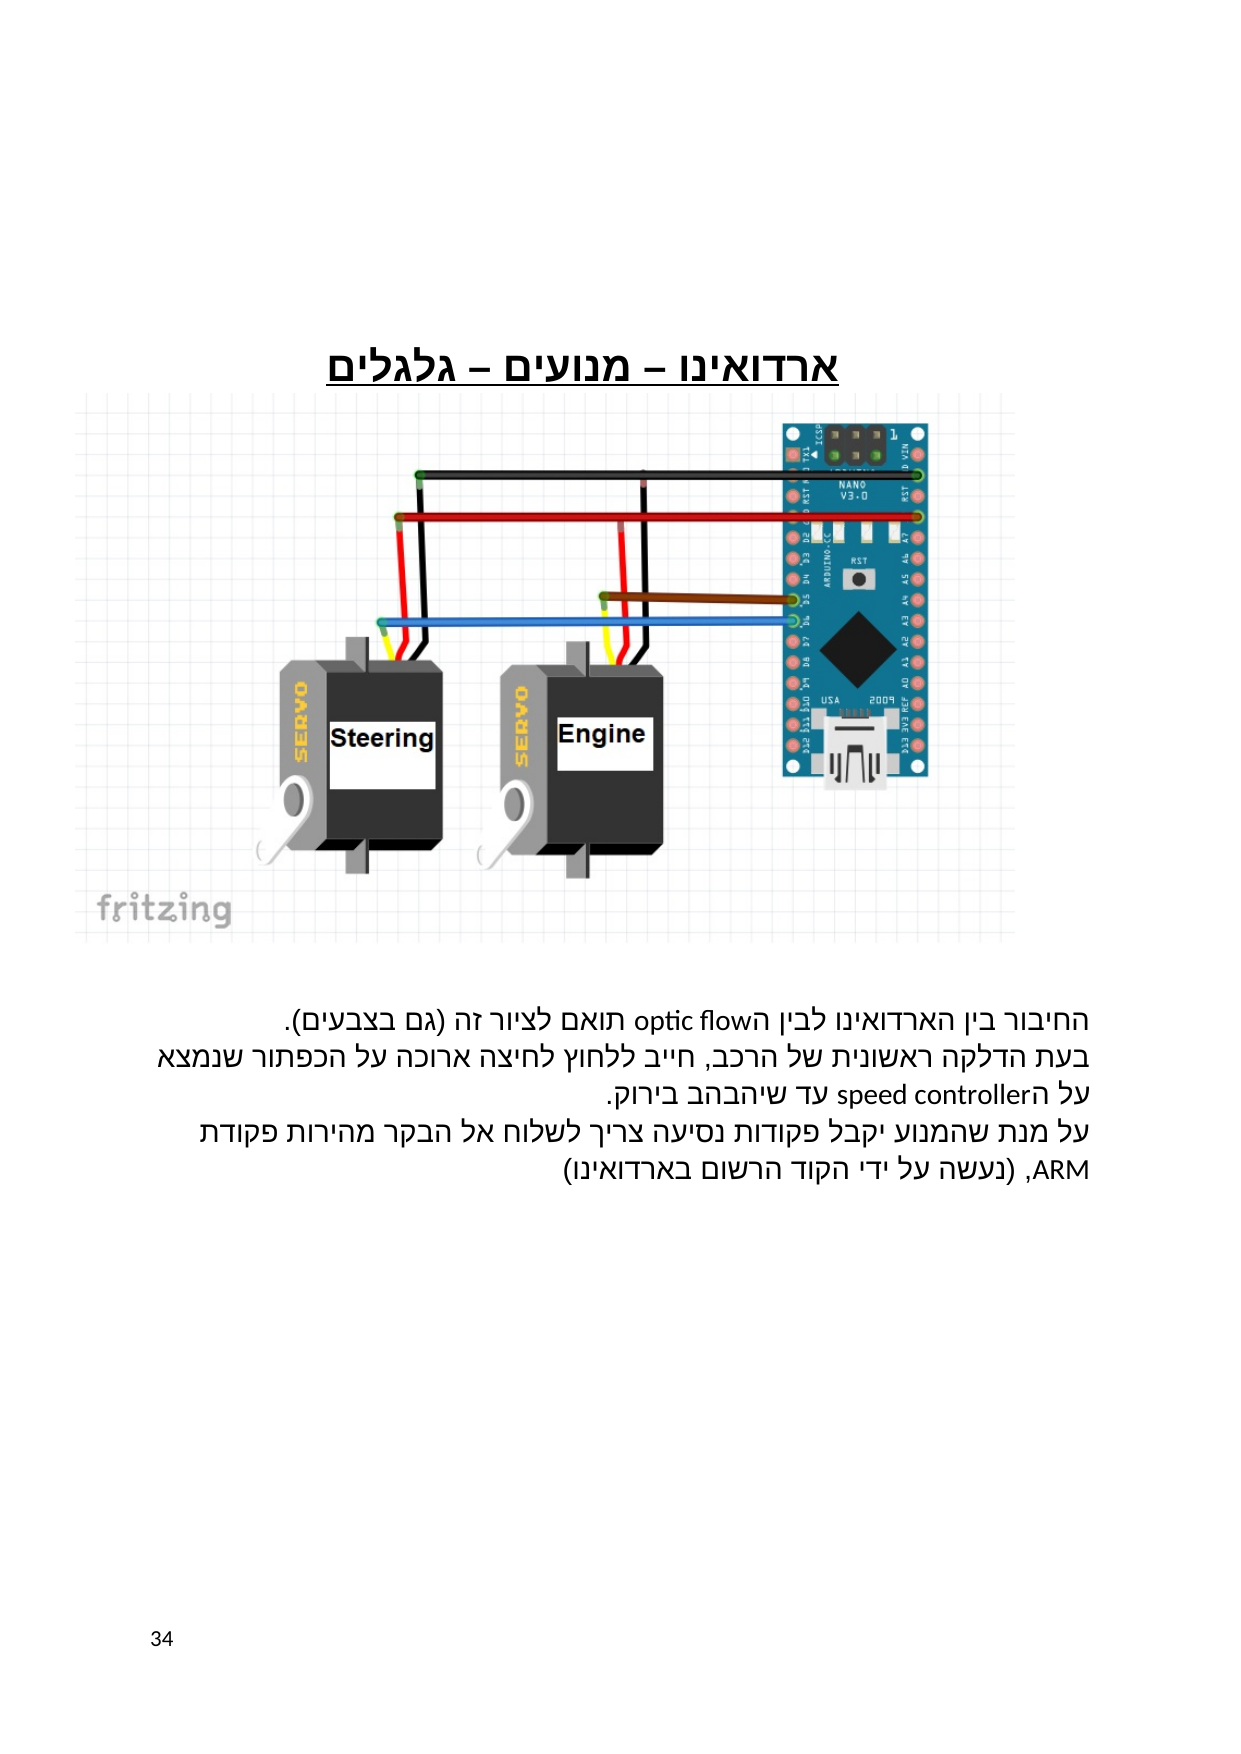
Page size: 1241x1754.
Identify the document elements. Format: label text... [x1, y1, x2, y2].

list ארדואינו – מנועים – גלגלים [150, 342, 1015, 390]
text בעת הדלקה ראשונית של הרכב, חייב ללחוץ לחיצה ארוכה על הכפתור שנמצא על הspeed controller עד שיהבהב בירוק. [150, 1040, 1090, 1112]
text החיבור בין הארדואינו לבין הoptic flow תואם לציור זה (גם בצבעים). [150, 1002, 1090, 1037]
picture [75, 393, 1015, 945]
text על מנת שהמנוע יקבל פקודות נסיעה צריך לשלוח אל הבקר מהירות פקודת ARM, (נעשה על ידי הקוד הרשום בארדואינו) [150, 1115, 1090, 1187]
